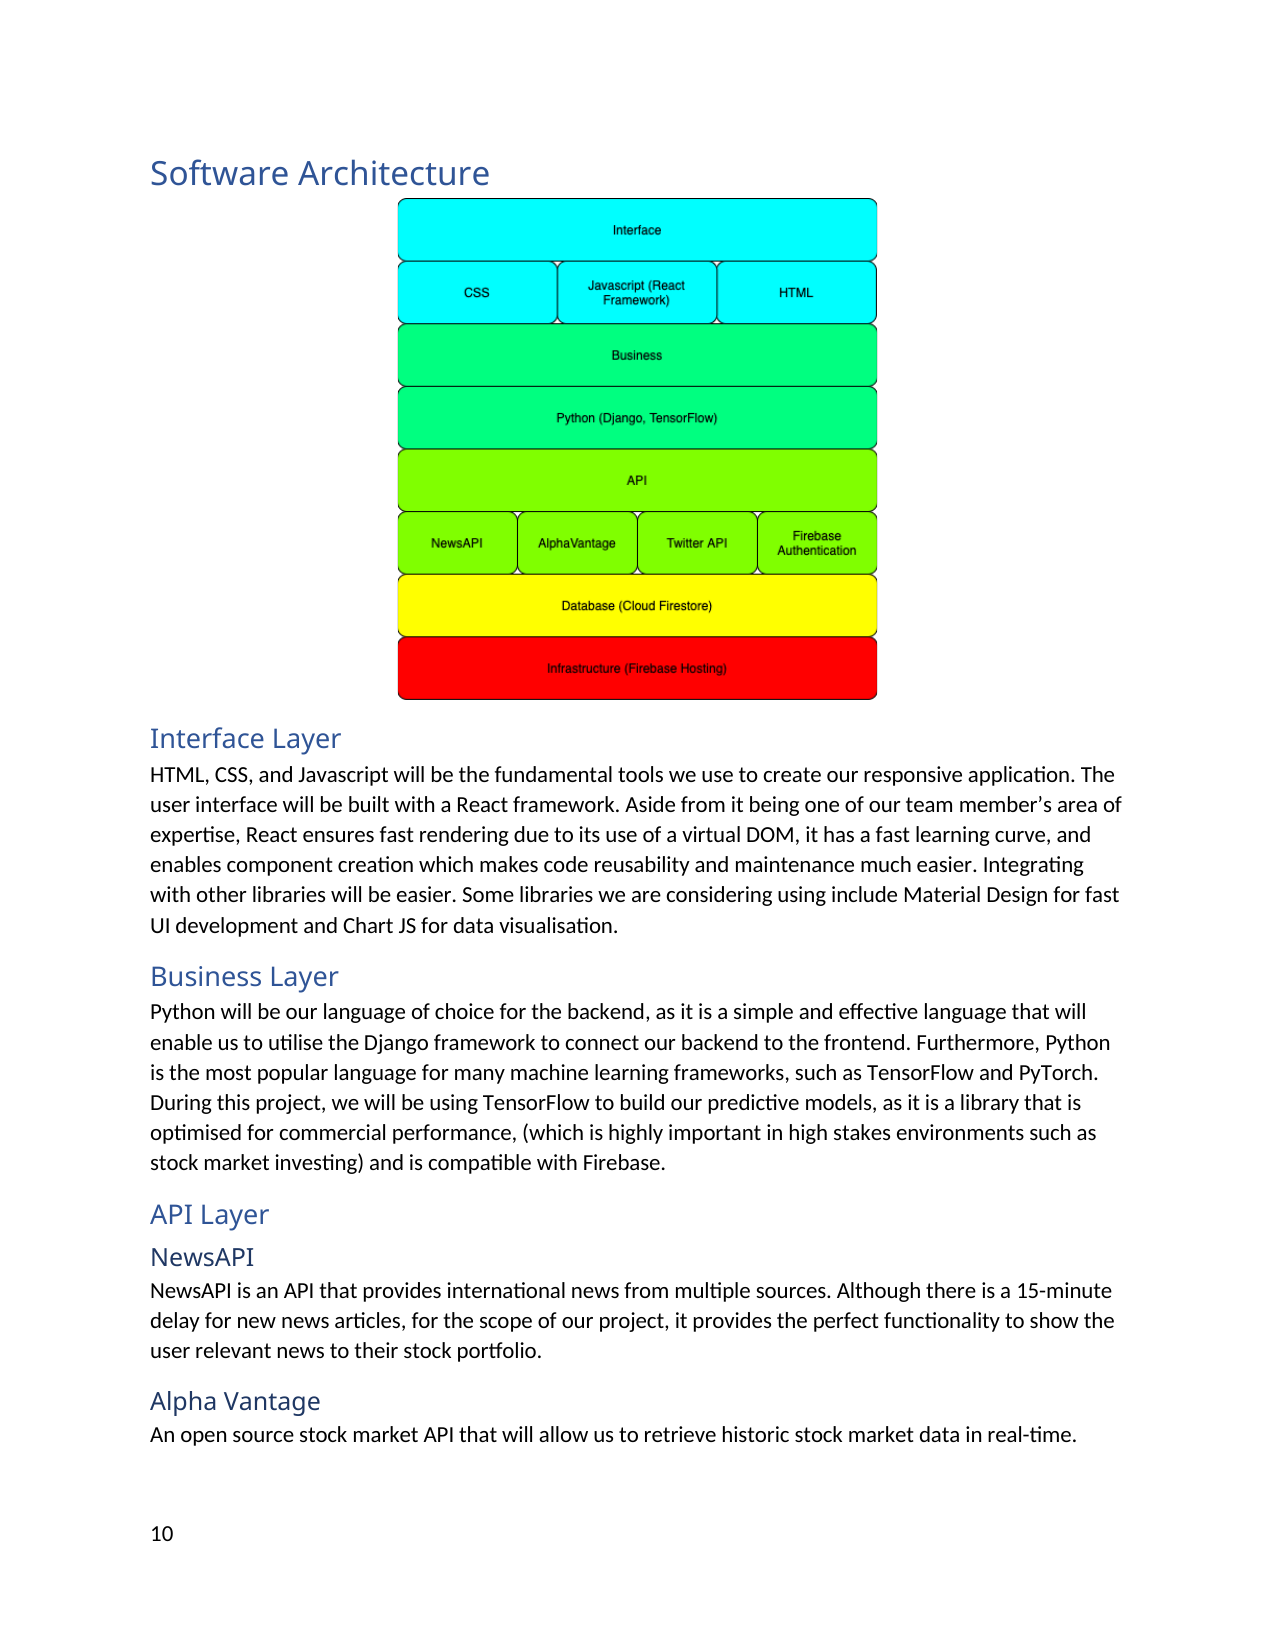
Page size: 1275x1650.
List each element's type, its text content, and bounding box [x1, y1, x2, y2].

subtitle Business Layer [150, 958, 1125, 994]
text An open source stock market API that will allow us to retrieve historic stock market data in real-time. [150, 1420, 1125, 1448]
text HTML, CSS, and Javascript will be the fundamental tools we use to create our responsive application. The user interface will be built with a React framework. Aside from it being one of our team member’s area of expertise, React ensures fast rendering due to its use of a virtual DOM, it has a fast learning curve, and enables component creation which makes code reusability and maintenance much easier. Integrating with other libraries will be easier. Some libraries we are considering using include Material Design for fast UI development and Chart JS for data visualisation. [150, 760, 1125, 939]
picture [397, 198, 878, 701]
text NewsAPI is an API that provides international news from multiple sources. Although there is a 15-minute delay for new news articles, for the scope of our project, it provides the perfect functionality to show the user relevant news to their stock portfolio. [150, 1276, 1125, 1364]
subtitle API Layer [150, 1195, 1125, 1232]
subtitle NewsAPI [150, 1239, 1125, 1273]
subtitle Interface Layer [150, 720, 1125, 757]
subtitle Software Architecture [150, 150, 1125, 195]
subtitle Alpha Vantage [150, 1383, 1125, 1417]
text Python will be our language of choice for the backend, as it is a simple and effective language that will enable us to utilise the Django framework to connect our backend to the frontend. Furthermore, Python is the most popular language for many machine learning frameworks, such as TensorFlow and PyTorch. During this project, we will be using TensorFlow to build our predictive models, as it is a library that is optimised for commercial performance, (which is highly important in high stakes environments such as stock market investing) and is compatible with Firebase. [150, 997, 1125, 1176]
